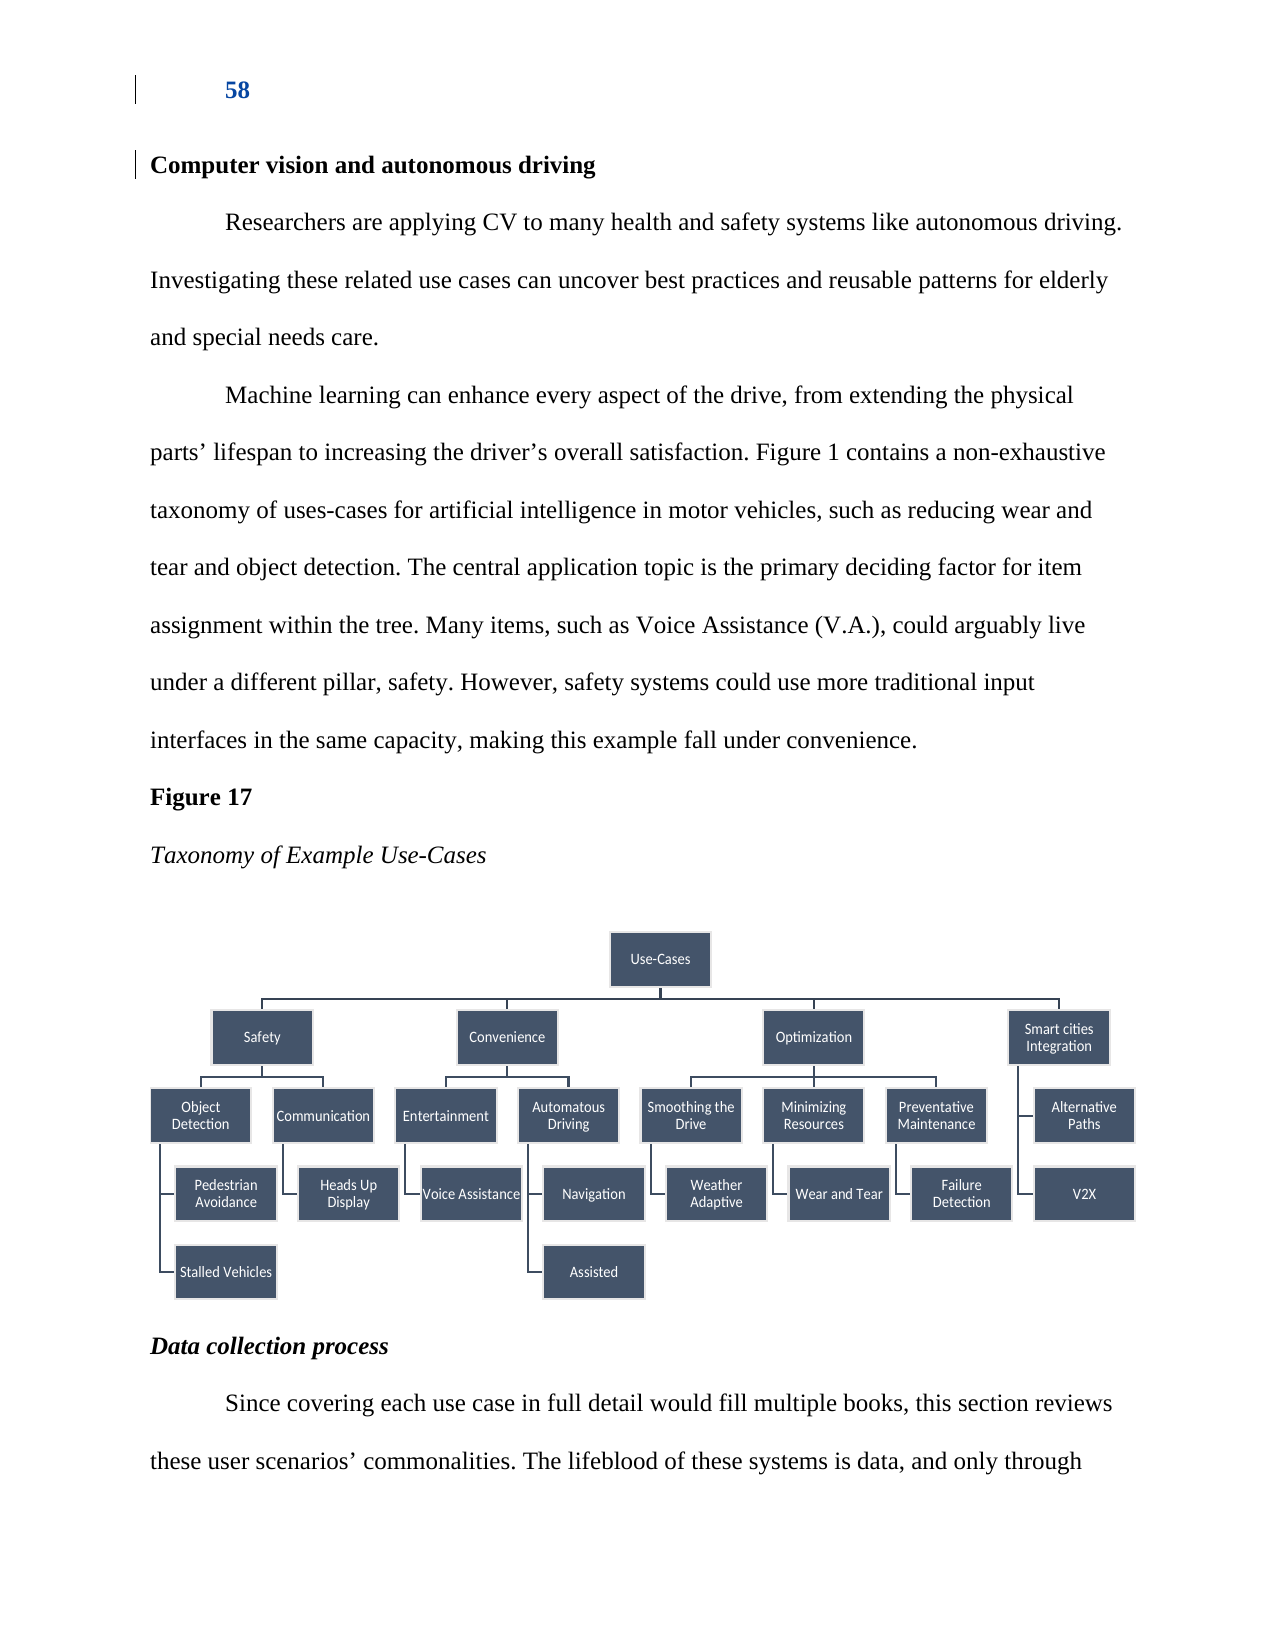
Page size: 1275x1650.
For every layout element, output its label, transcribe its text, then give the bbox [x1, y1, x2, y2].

subtitle Data collection process [150, 1331, 1125, 1360]
text Figure 17 Taxonomy of Example Use-Cases [150, 782, 1125, 869]
subtitle Computer vision and autonomous driving [150, 150, 1125, 179]
text Machine learning can enhance every aspect of the drive, from extending the physical parts’ lifespan to increasing the driver’s overall satisfaction. Figure 1 contains a non-exhaustive taxonomy of uses-cases for artificial intelligence in motor vehicles, such as reducing wear and tear and object detection. The central application topic is the primary deciding factor for item assignment within the tree. Many items, such as Voice Assistance (V.A.), could arguably live under a different pillar, safety. However, safety systems could use more traditional input interfaces in the same capacity, making this example fall under convenience. [150, 380, 1125, 754]
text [150, 1388, 1125, 1475]
text Researchers are applying CV to many health and safety systems like autonomous driving. Investigating these related use cases can uncover best practices and reusable patterns for elderly and special needs care. [150, 207, 1125, 351]
